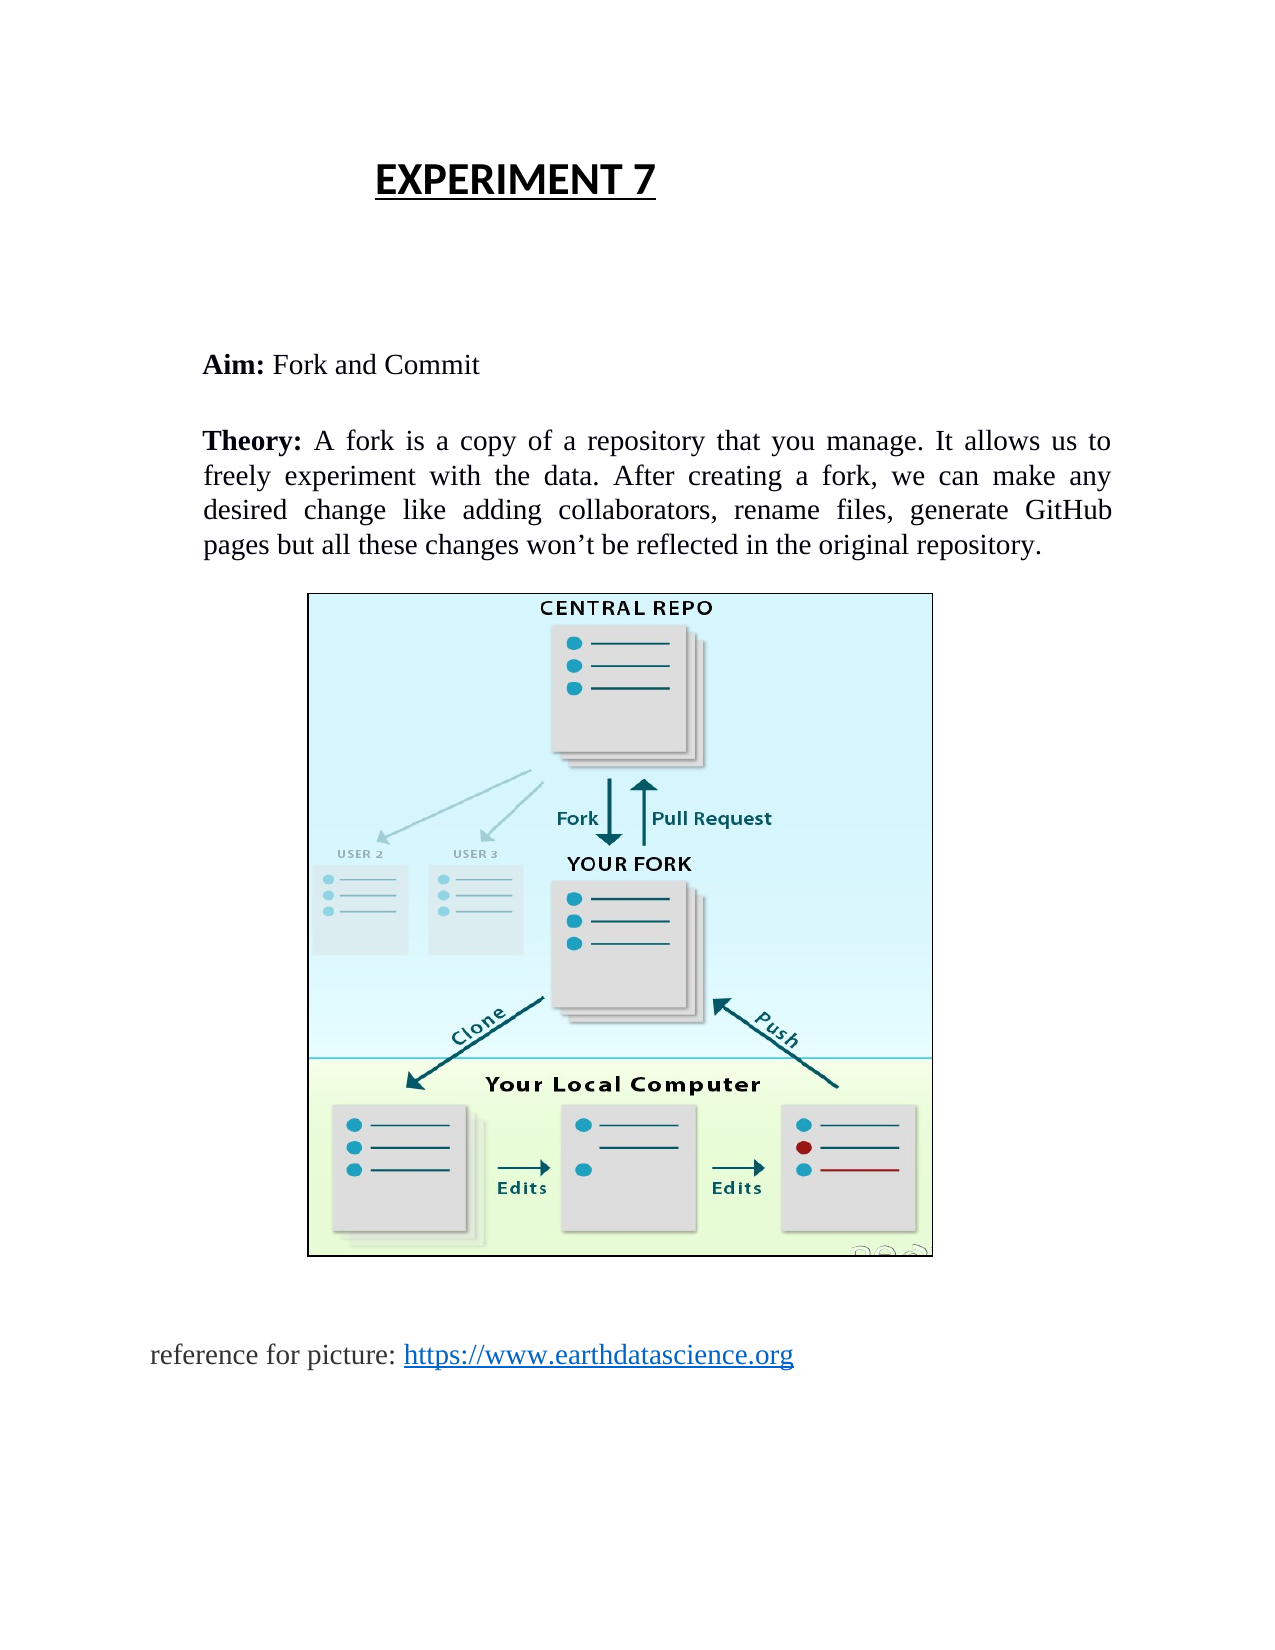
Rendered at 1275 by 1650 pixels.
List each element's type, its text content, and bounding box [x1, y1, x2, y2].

text Theory: A fork is a copy of a repository that you manage. It allows us to freely experiment with the data. After creating a fork, we can make any desired change like adding collaborators, rename files, generate GitHub pages but all these changes won’t be reflected in the original repository. [202, 423, 1113, 560]
text EXPERIMENT 7 [300, 150, 1125, 206]
text reference for picture: https://www.earthdatascience.org [150, 1337, 1122, 1371]
subtitle Aim: Fork and Commit [202, 347, 983, 381]
picture [309, 594, 932, 1255]
